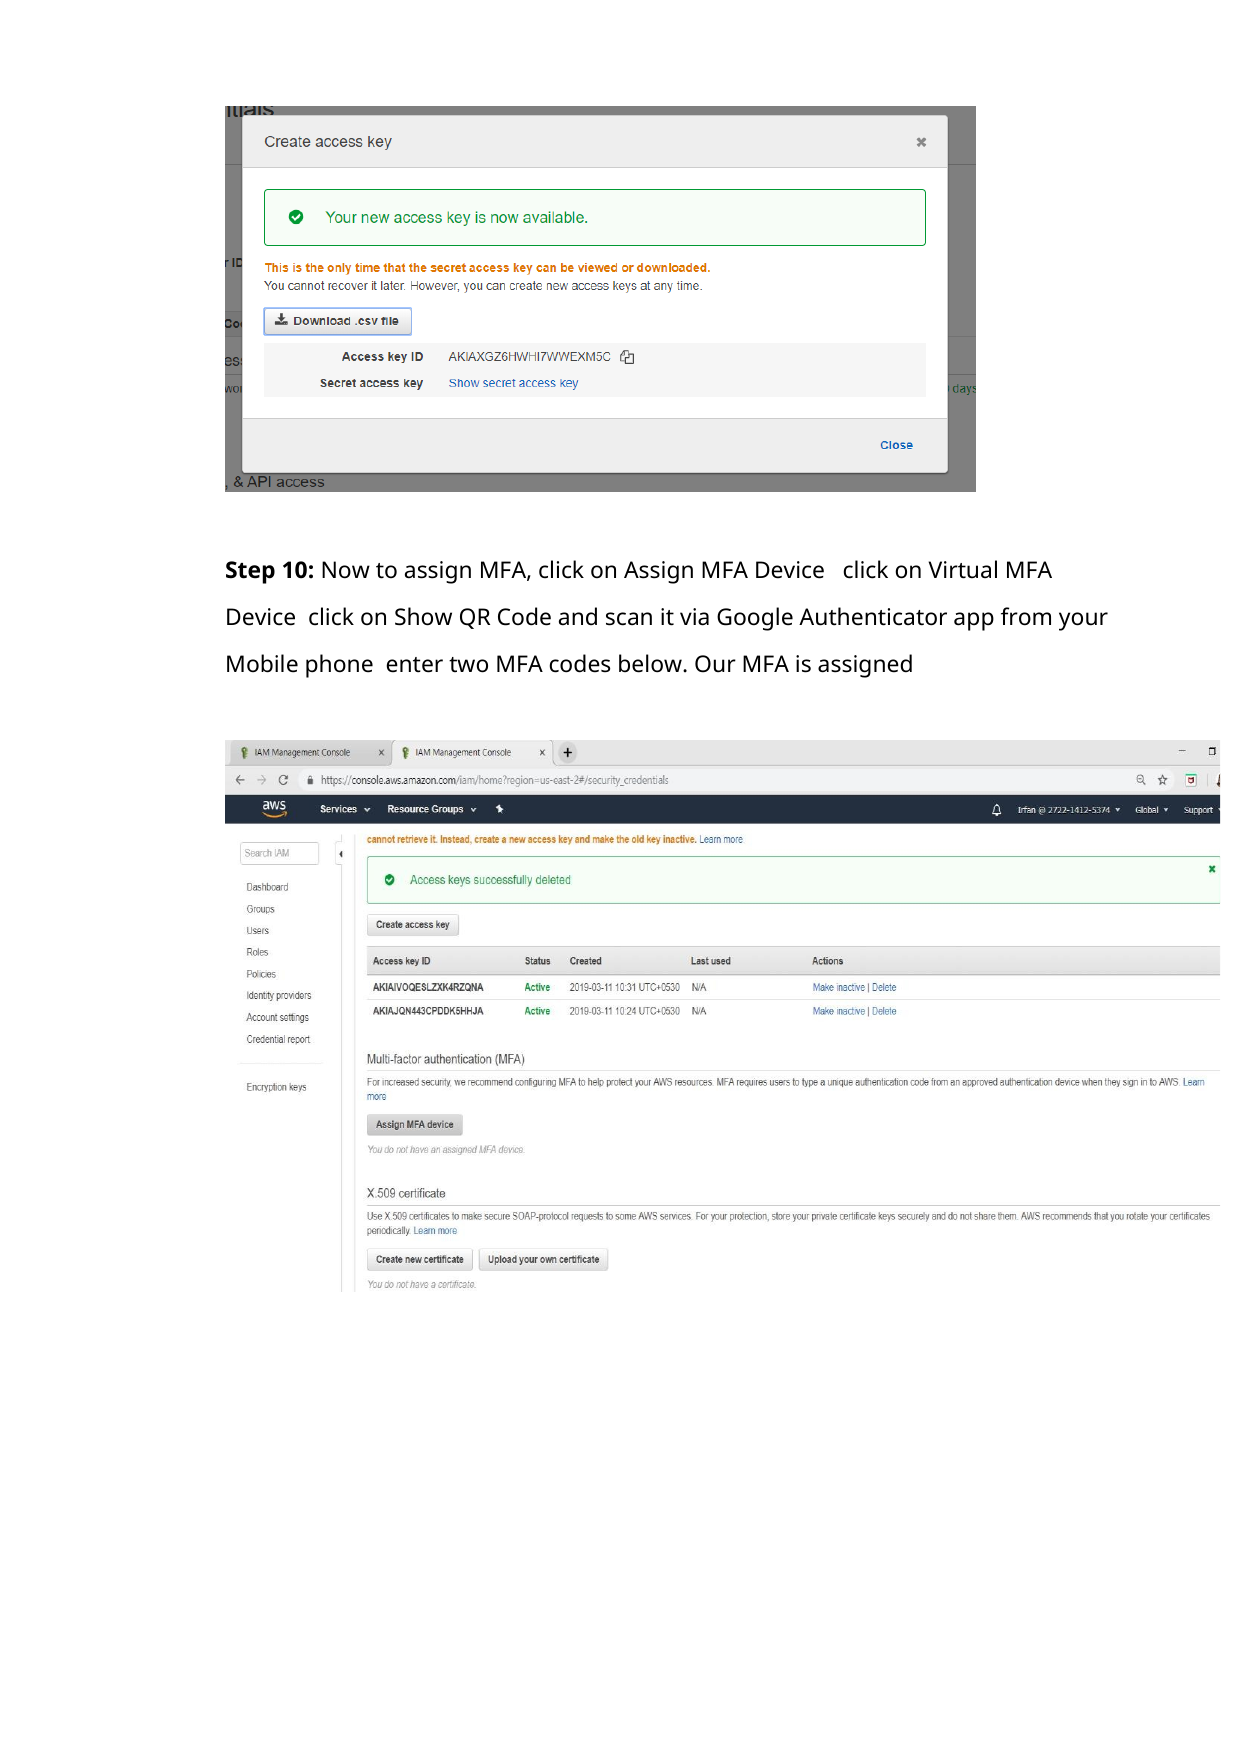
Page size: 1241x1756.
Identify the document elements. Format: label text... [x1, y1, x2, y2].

picture [225, 106, 976, 492]
picture [225, 740, 1221, 1292]
text Step 10: Now to assign MFA, click on Assign MFA Device click on Virtual MFA Device click on Show QR Code and scan it via Google Authenticator app from your Mobile phone enter two MFA codes below. Our MFA is assigned [225, 554, 1127, 679]
